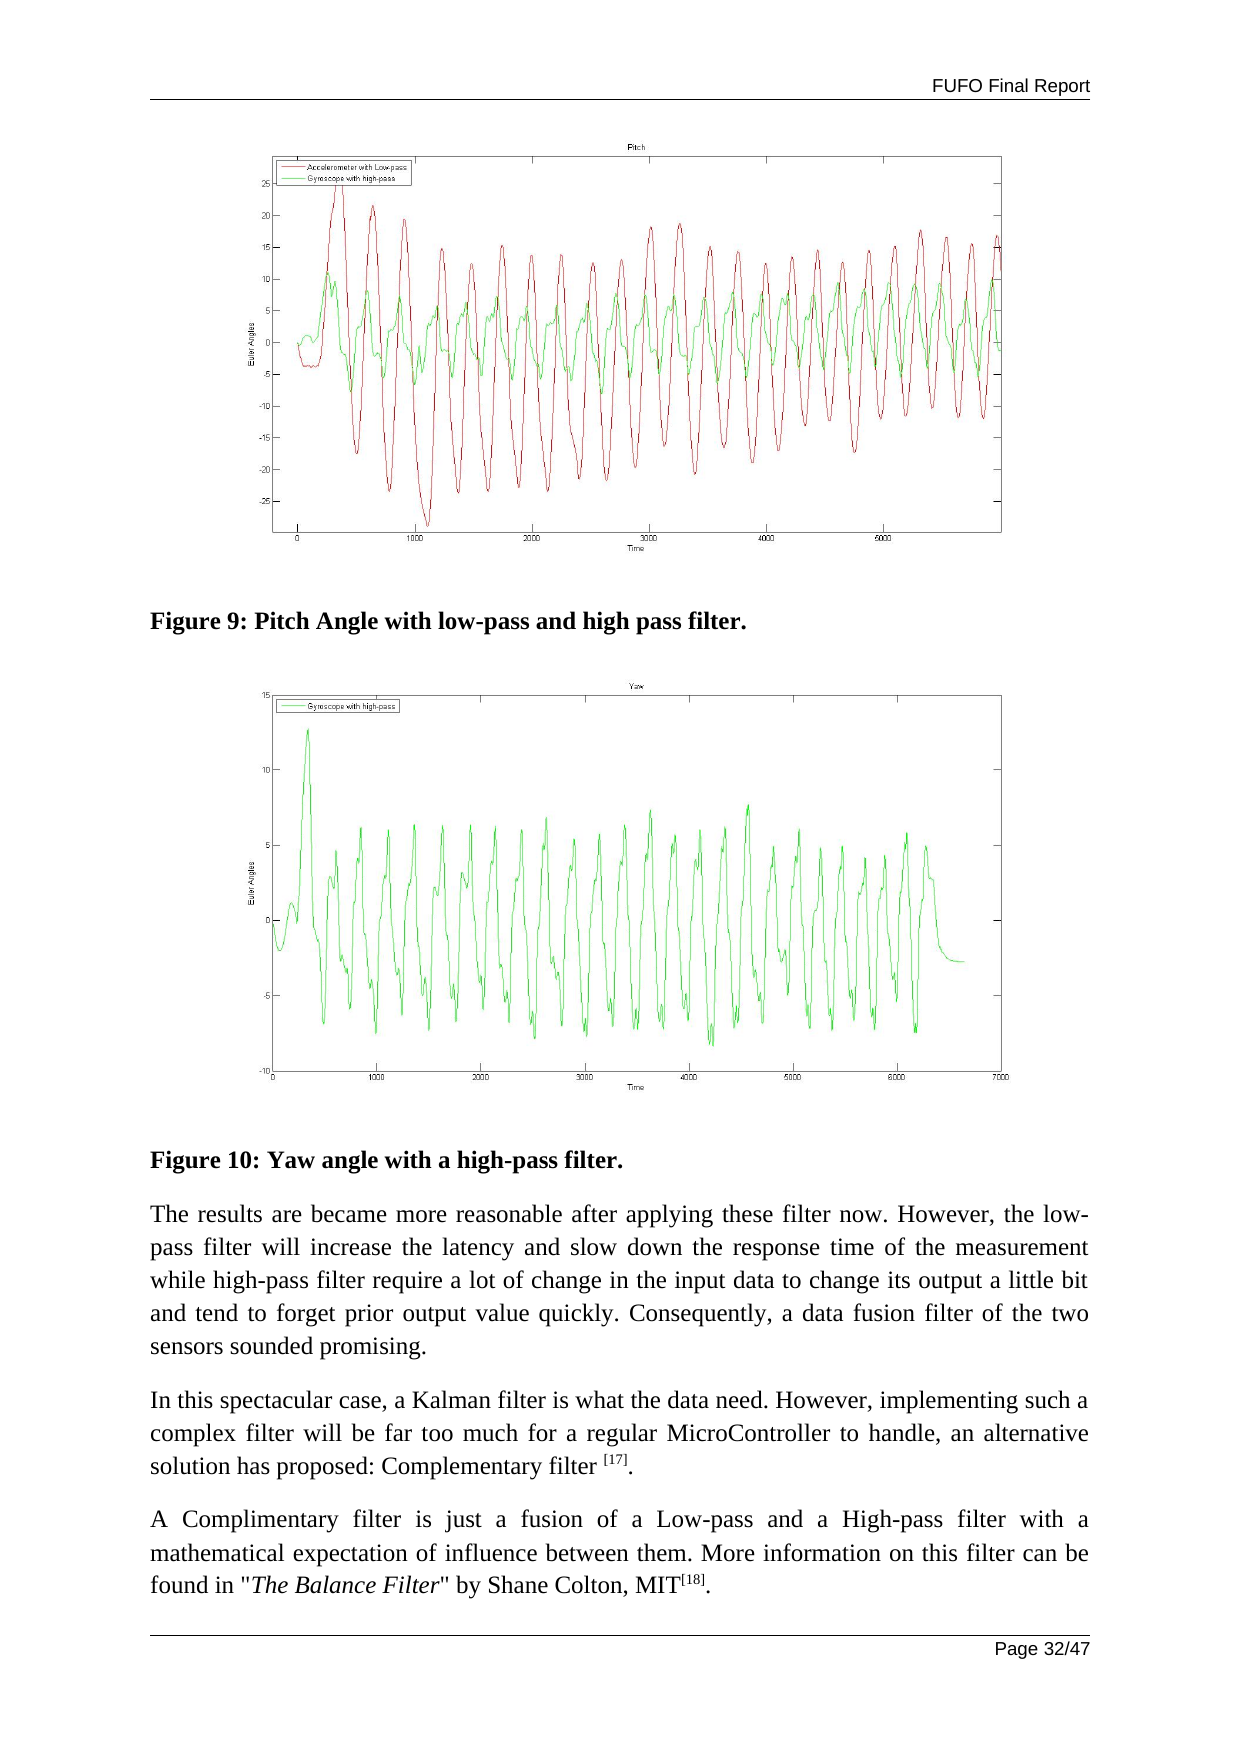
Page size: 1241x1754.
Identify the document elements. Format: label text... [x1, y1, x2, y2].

text In this spectacular case, a Kalman filter is what the data need. However, implementing such a complex filter will be far too much for a regular MicroController to handle, an alternative solution has proposed: Complementary filter [17]. [150, 1385, 1090, 1479]
text The results are became more reasonable after applying these filter now. However, the low-pass filter will increase the latency and slow down the response time of the measurement while high-pass filter require a lot of change in the input data to change its output a little bit and tend to forget prior output value quickly. Consequently, a data fusion filter of the two sensors sounded promising. [150, 1199, 1090, 1359]
text Figure 10: Yaw angle with a high-pass filter. [150, 1145, 1090, 1174]
picture [150, 660, 1090, 1121]
picture [150, 121, 1090, 582]
text A Complimentary filter is just a fusion of a Low-pass and a High-pass filter with a mathematical expectation of influence between them. More information on this filter can be found in "The Balance Filter" by Shane Colton, MIT[18]. [150, 1504, 1090, 1599]
text Figure 9: Pitch Angle with low-pass and high pass filter. [150, 606, 1090, 635]
